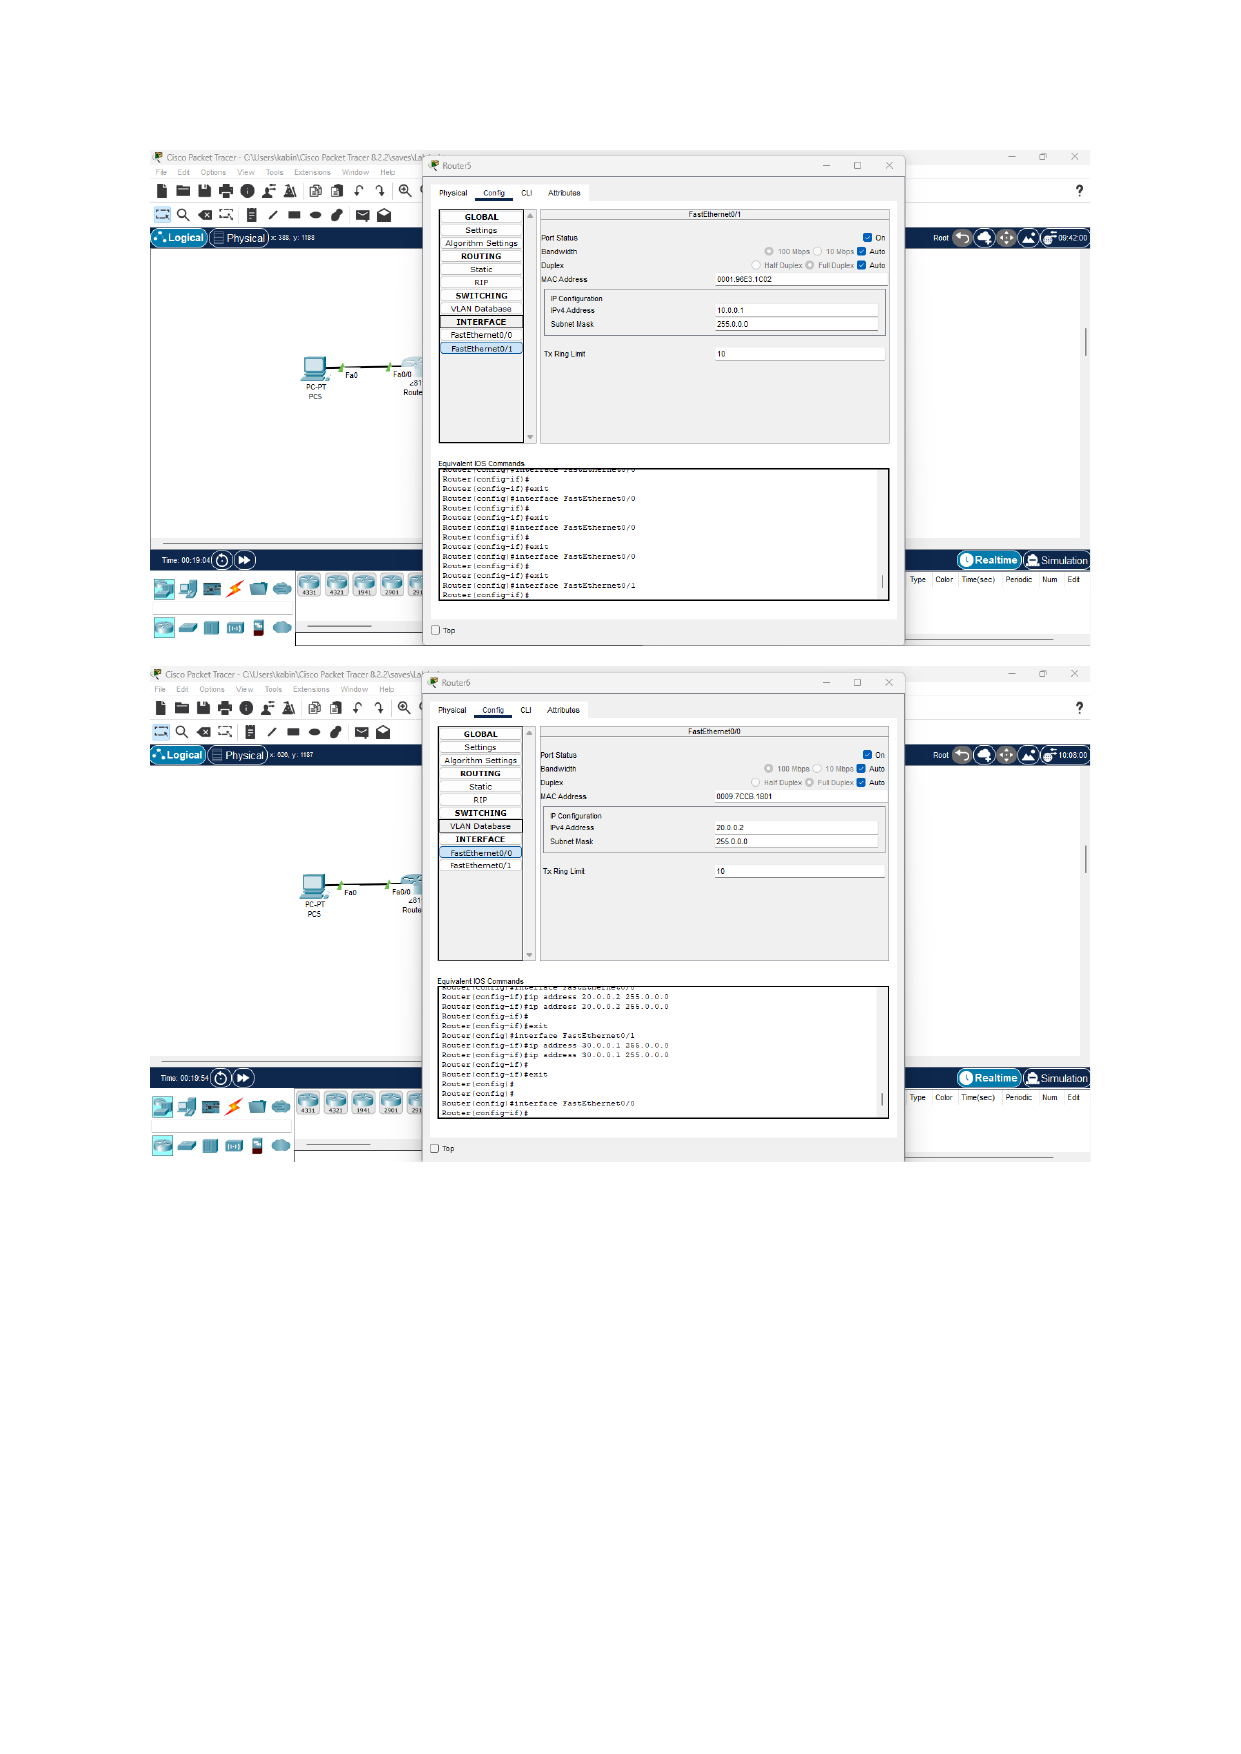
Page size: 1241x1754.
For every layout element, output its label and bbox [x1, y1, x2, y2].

picture [150, 150, 1091, 646]
picture [183, 234, 191, 240]
picture [150, 666, 1091, 1162]
